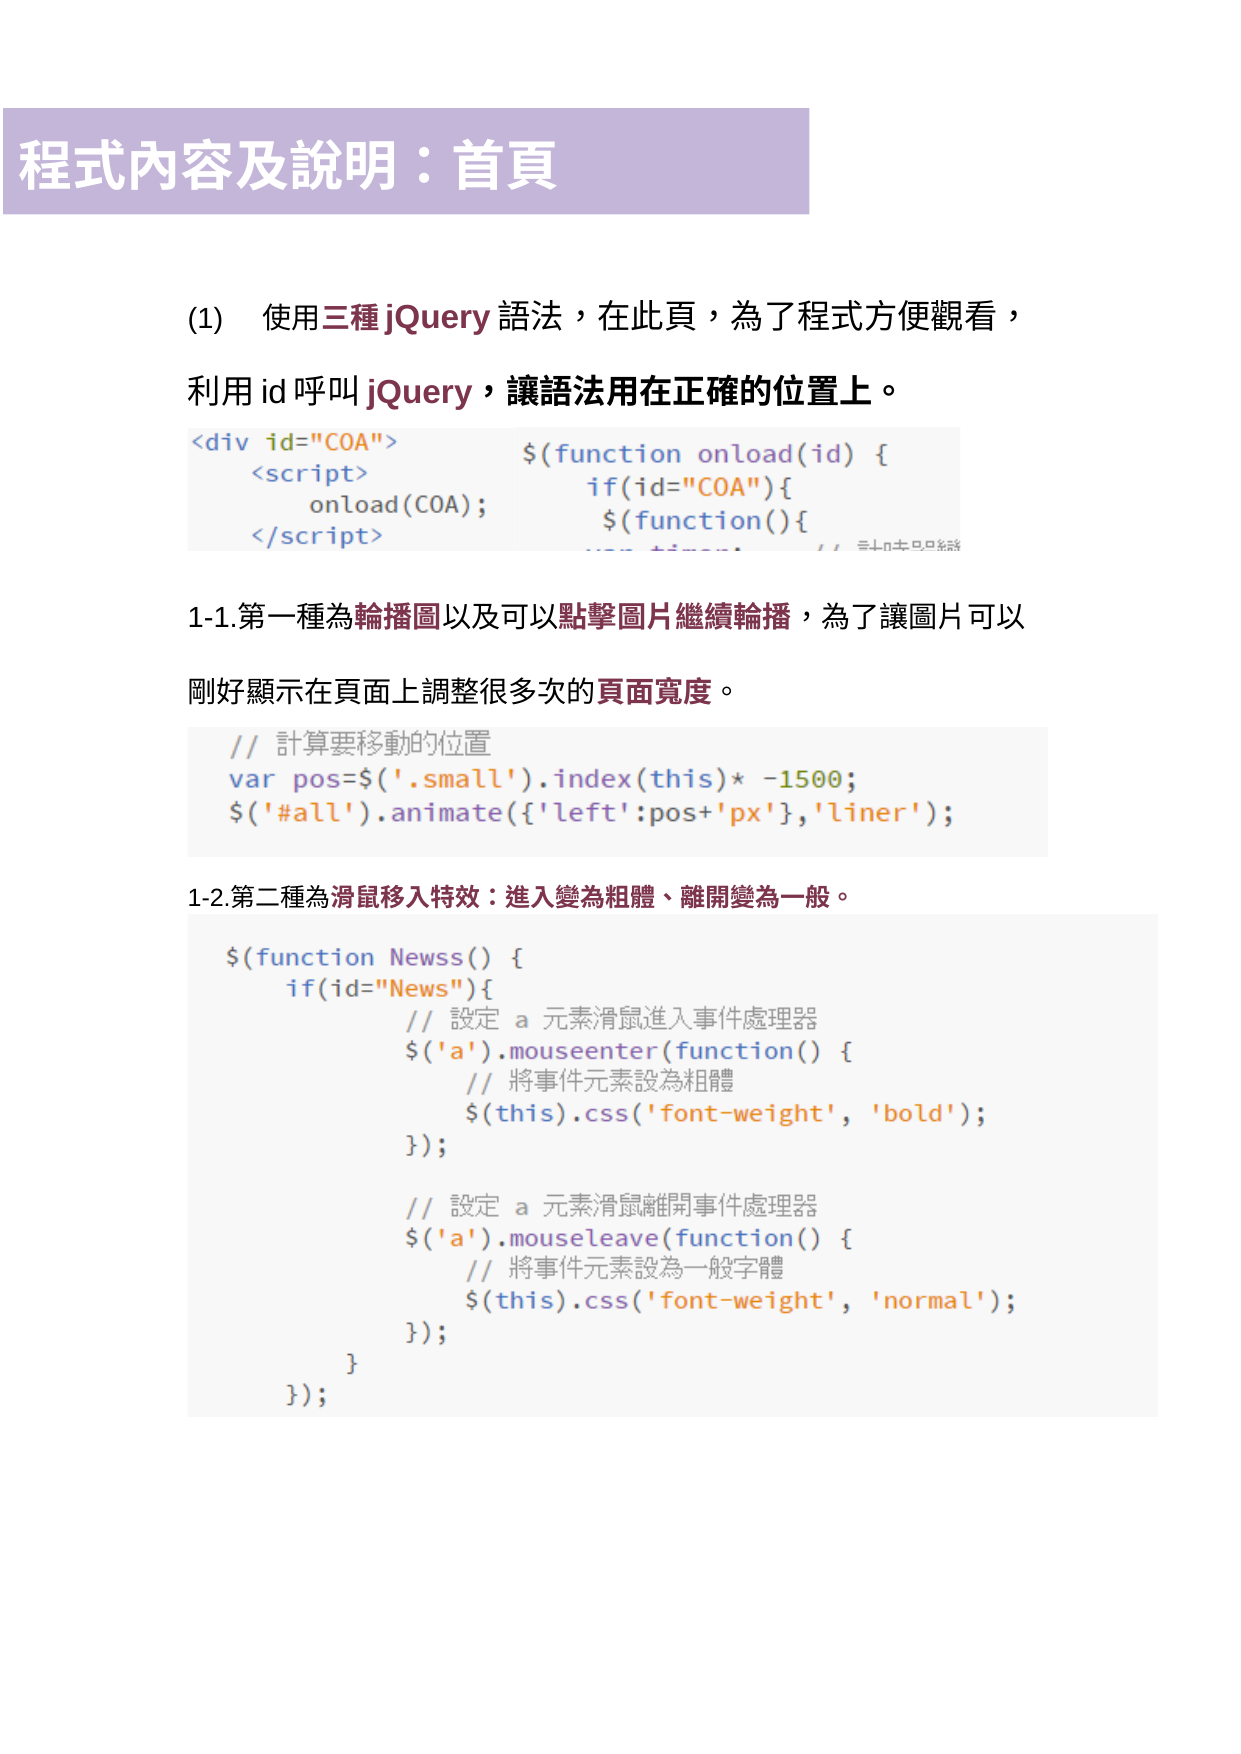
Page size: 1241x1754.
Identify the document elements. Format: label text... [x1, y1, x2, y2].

text 1-2.第二種為滑鼠移入特效：進入變為粗體、離開變為一般。 [187, 877, 1053, 914]
list 使用三種jQuery語法，在此頁，為了程式方便觀看， [187, 277, 1053, 352]
text 利用id呼叫jQuery，讓語法用在正確的位置上。 [187, 352, 1053, 427]
text 1-1.第一種為輪播圖以及可以點擊圖片繼續輪播，為了讓圖片可以剛好顯示在頁面上調整很多次的頁面寬度。 [187, 577, 1053, 727]
